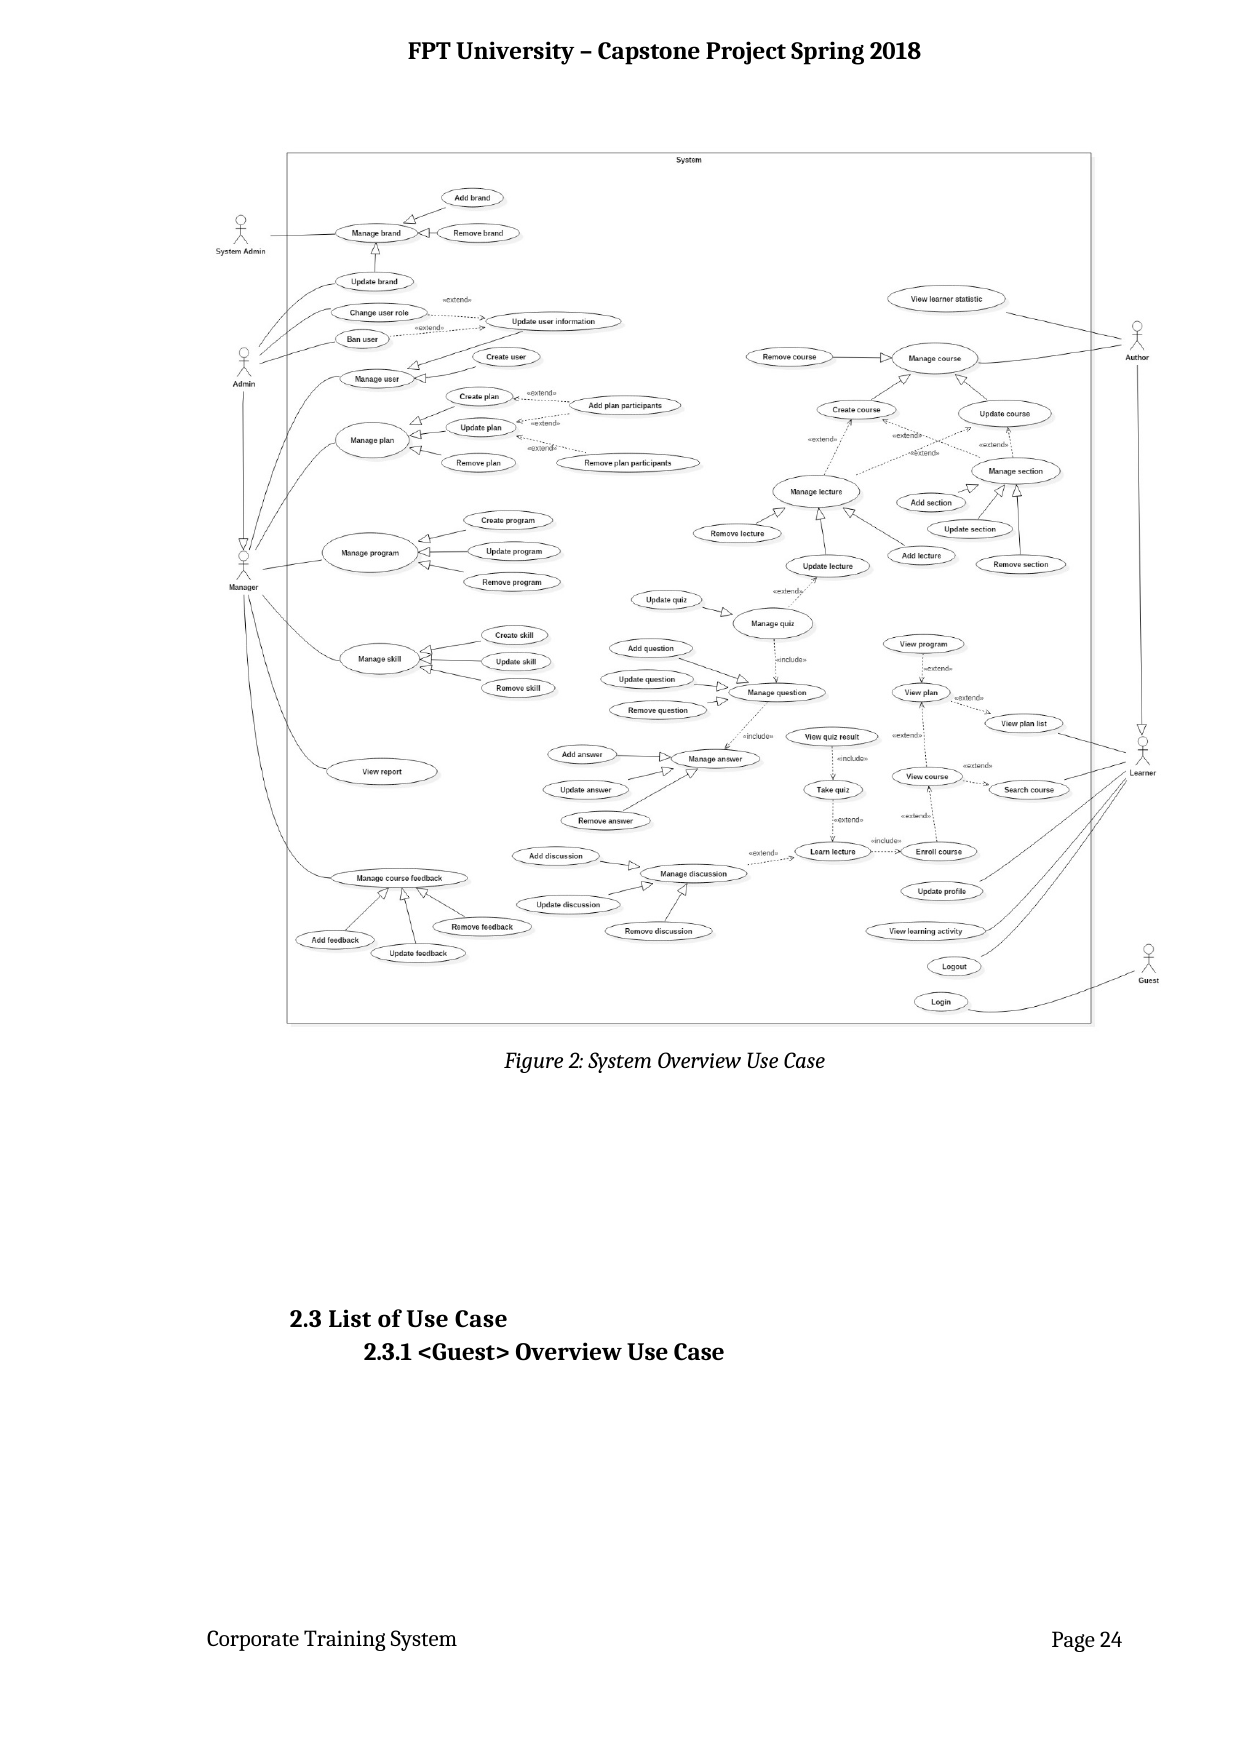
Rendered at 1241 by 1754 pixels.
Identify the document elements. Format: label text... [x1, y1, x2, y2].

text 2.3 List of Use Case [216, 1305, 1124, 1333]
text Figure 2: System Overview Use Case [207, 1048, 1122, 1075]
text 2.3.1 <Guest> Overview Use Case [216, 1338, 1124, 1366]
picture [206, 147, 1184, 1045]
